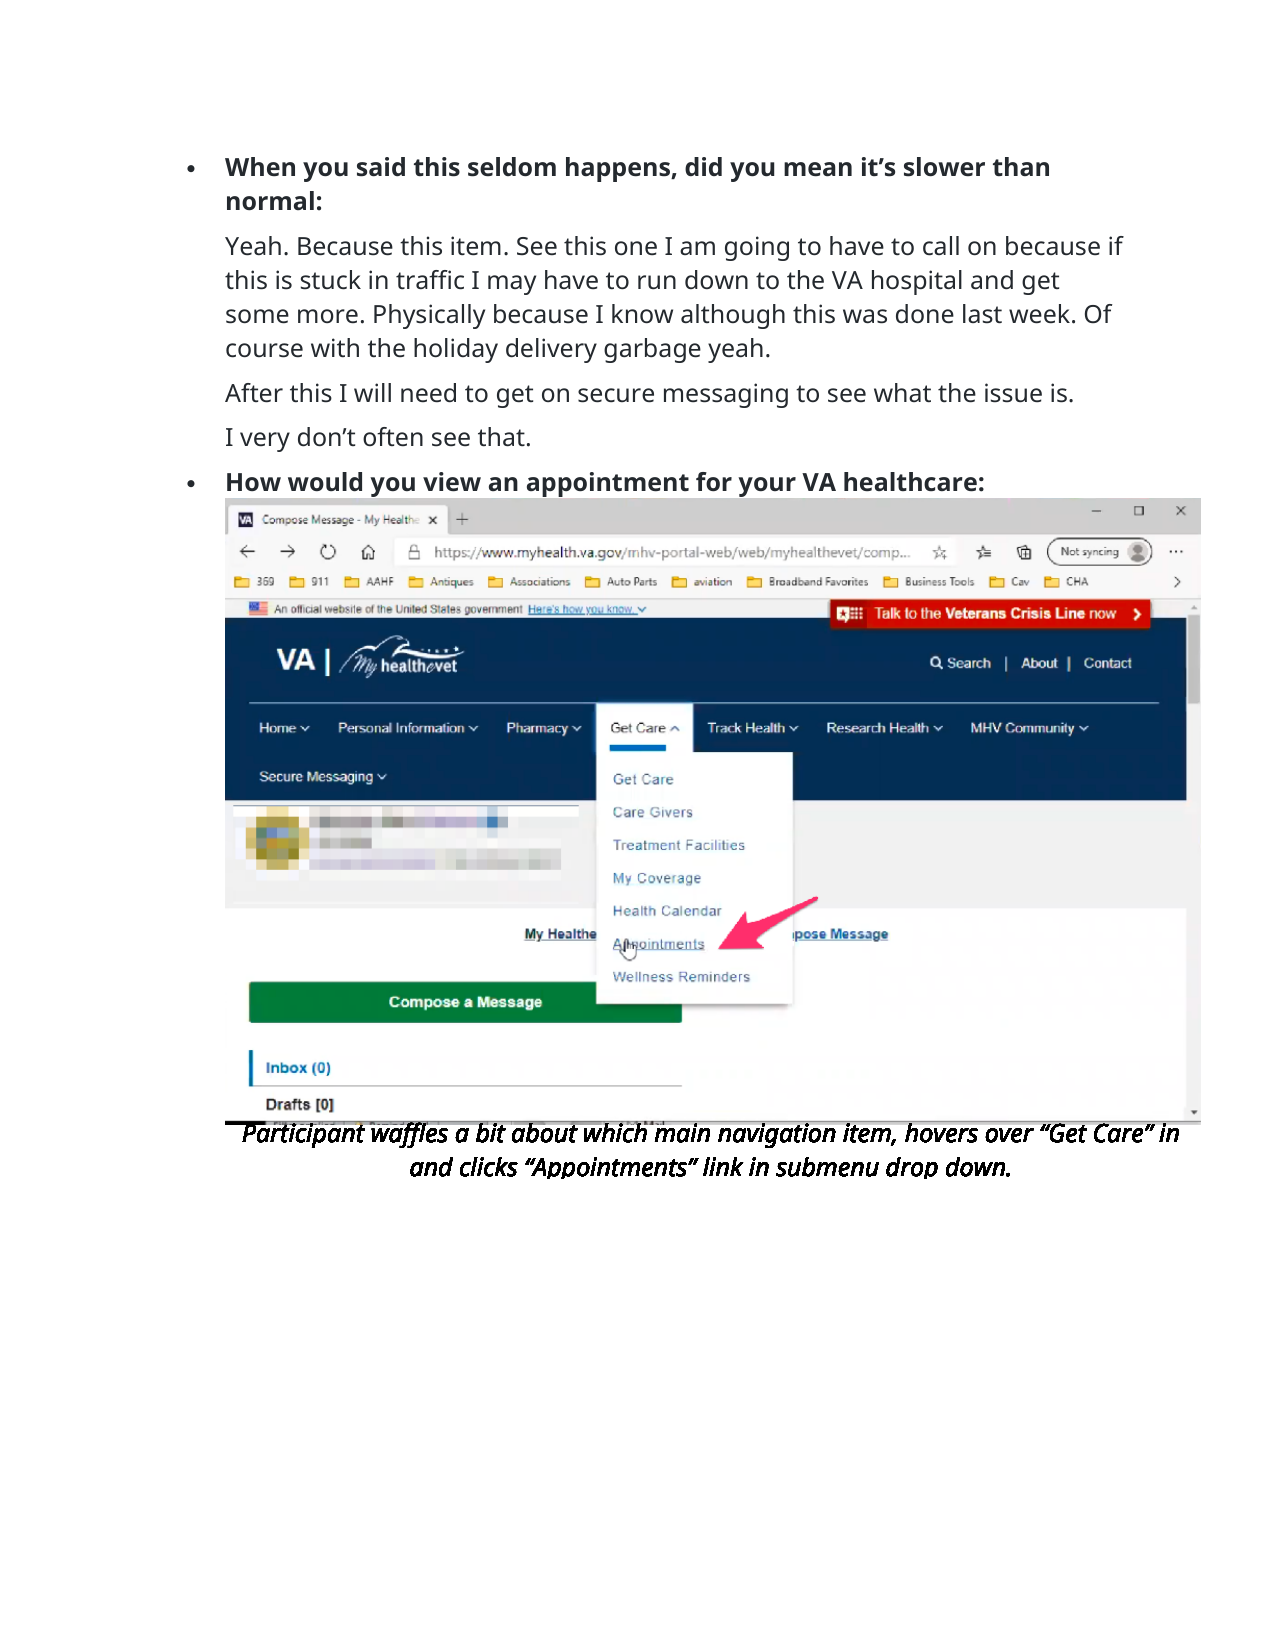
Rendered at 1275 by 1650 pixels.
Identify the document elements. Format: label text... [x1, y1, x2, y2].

picture [225, 498, 1201, 1125]
text I very don’t often see that. [225, 420, 1125, 454]
text After this I will need to get on secure messaging to see what the issue is. [225, 375, 1125, 409]
text Yeah. Because this item. See this one I am going to have to call on because if this is stuck in traffic I may have to run down to the VA hospital and get some more. Physically because I know although this was done last week. Of course with the holiday delivery garbage yeah. [225, 228, 1125, 365]
list When you said this seldom happens, did you mean it’s slower than normal: [187, 150, 1125, 218]
